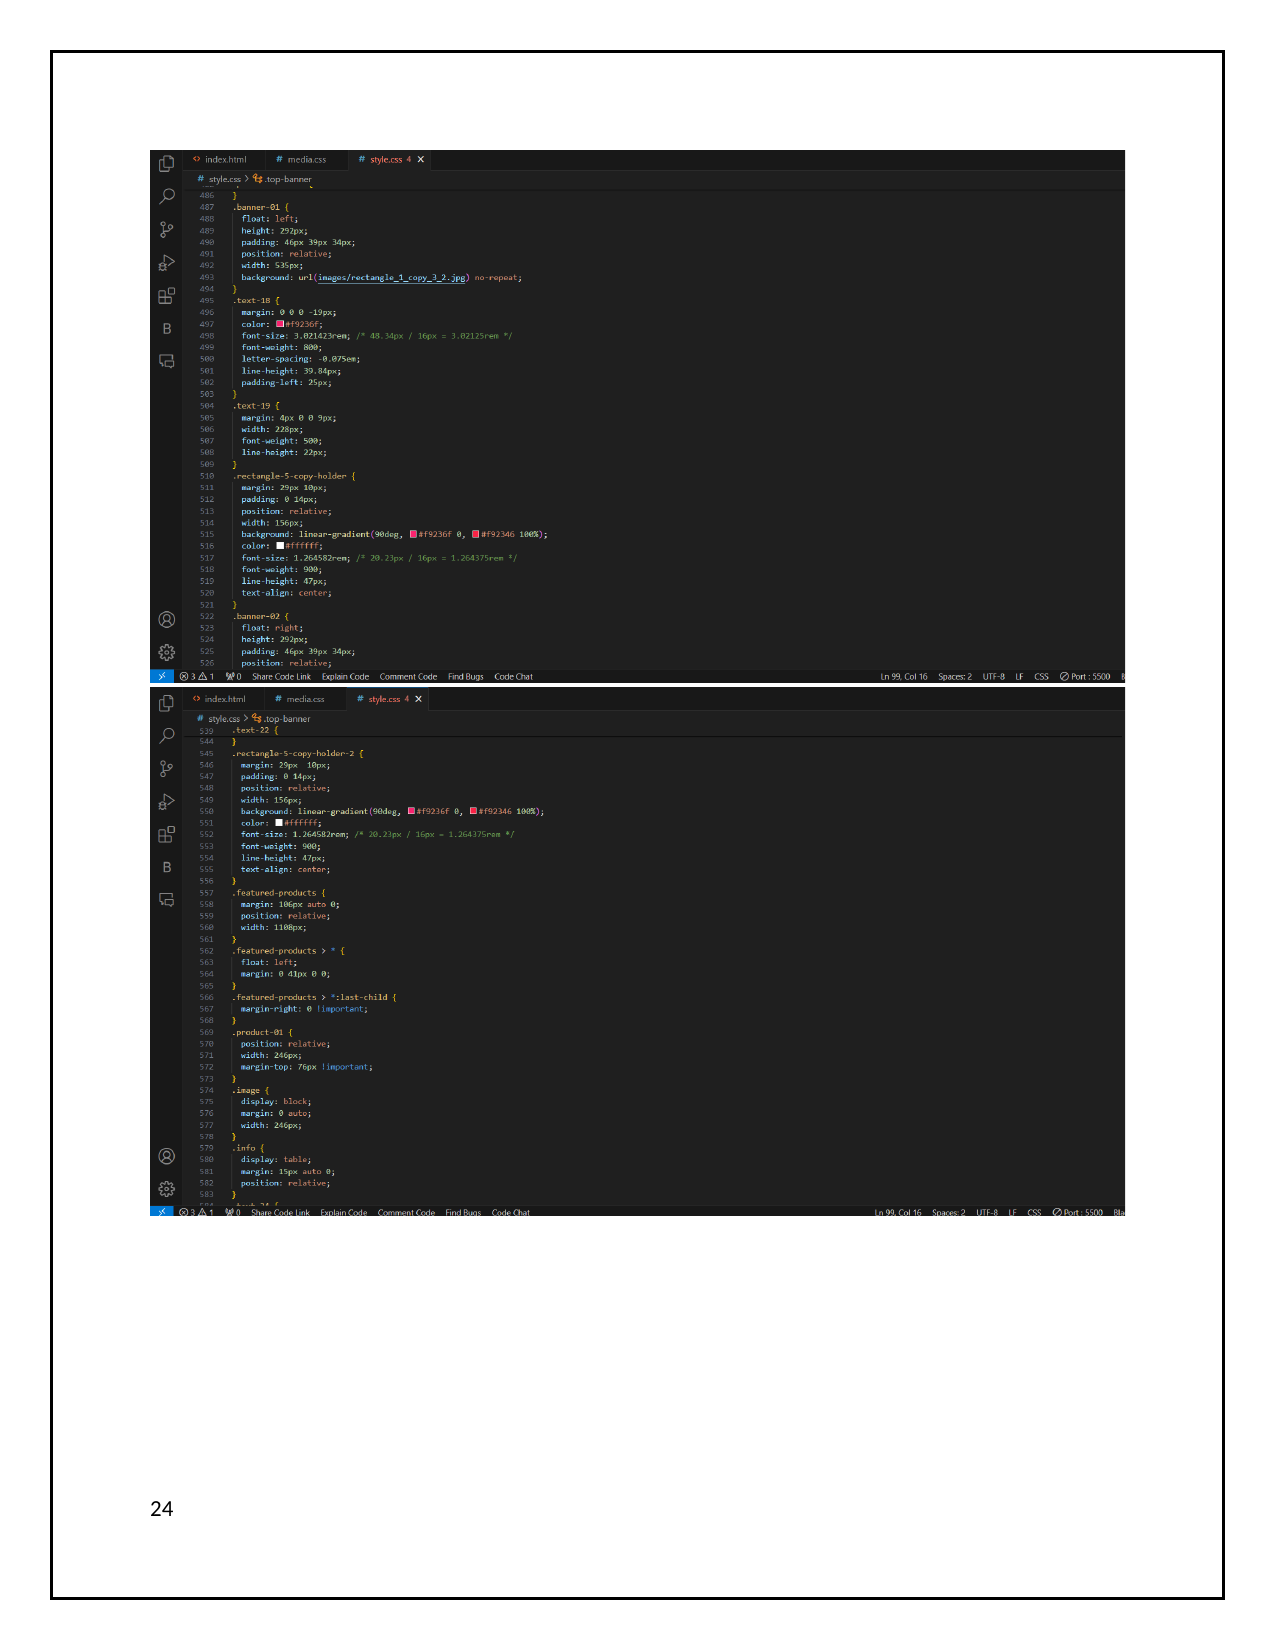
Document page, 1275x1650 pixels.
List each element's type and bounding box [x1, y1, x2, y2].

picture [150, 687, 1125, 1216]
picture [150, 150, 1125, 683]
